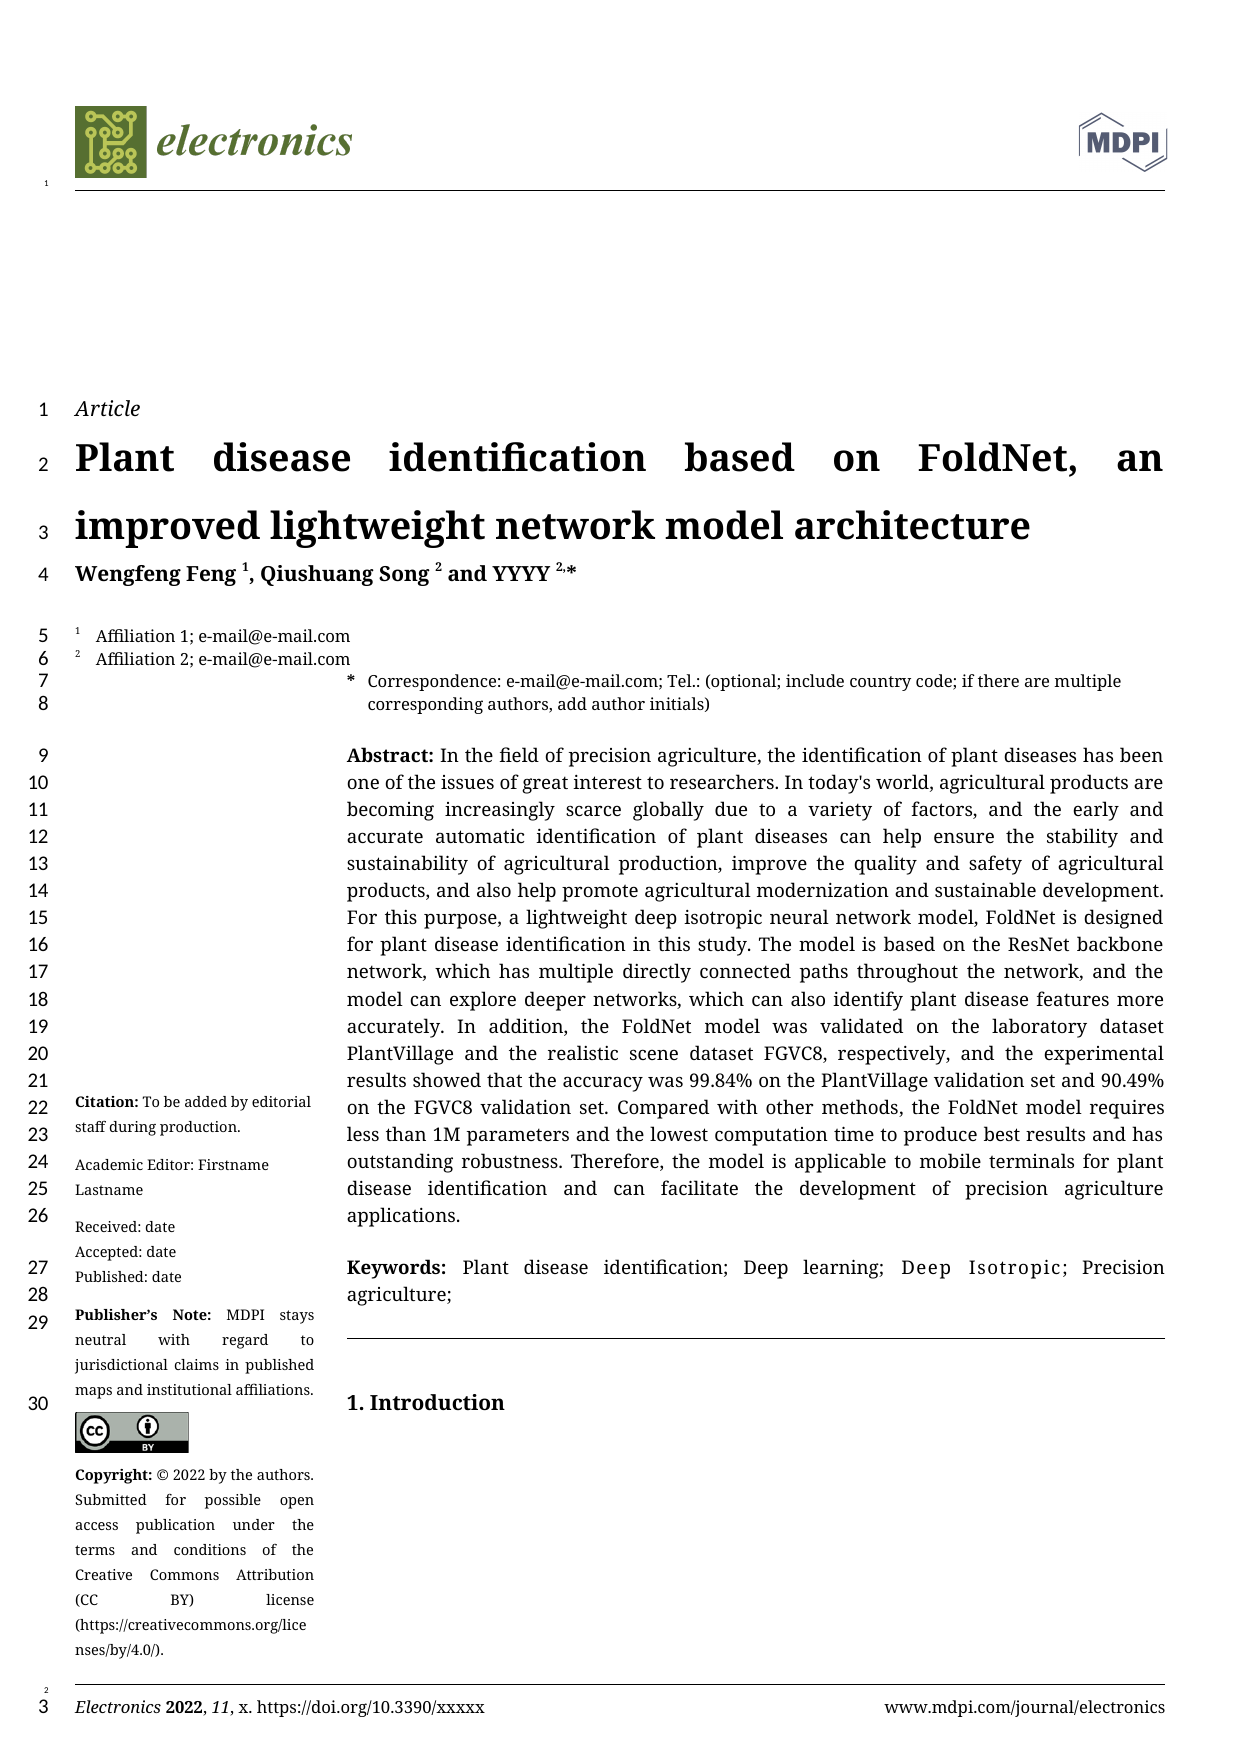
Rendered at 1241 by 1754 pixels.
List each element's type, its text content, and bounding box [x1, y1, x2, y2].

text 2 Affiliation 2; e-mail@e-mail.com [75, 647, 1165, 670]
text Keywords: Plant disease identification; Deep learning; Deep Isotropic; Precision agriculture; [347, 1253, 1165, 1307]
subtitle 1. Introduction [347, 1389, 1165, 1416]
picture [75, 1412, 189, 1453]
table_header Citation: To be added by editorial staff during production. Academic Editor: Firstname Lastname Received: date Accepted: date Published: date Publisher’s Note: MDPI stays neutral with regard to jurisdictional claims in published maps and institutional affiliations. Copyright: © 2022 by the authors. Submitted for possible open access publication under the terms and conditions of the Creative Commons Attribution (CC BY) license (https://creativecommons.org/licenses/by/4.0/). [75, 1087, 326, 1659]
text Article [75, 394, 1165, 423]
text * Correspondence: e-mail@e-mail.com; Tel.: (optional; include country code; if there are multiple corresponding authors, add author initials) [347, 670, 1165, 716]
text Plant disease identification based on FoldNet, an improved lightweight network model architecture [75, 423, 1165, 559]
text Abstract: In the field of precision agriculture, the identification of plant diseases has been one of the issues of great interest to researchers. In today's world, agricultural products are becoming increasingly scarce globally due to a variety of factors, and the early and accurate automatic identification of plant diseases can help ensure the stability and sustainability of agricultural production, improve the quality and safety of agricultural products, and also help promote agricultural modernization and sustainable development. For this purpose, a lightweight deep isotropic neural network model, FoldNet is designed for plant disease identification in this study. The model is based on the ResNet backbone network, which has multiple directly connected paths throughout the network, and the model can explore deeper networks, which can also identify plant disease features more accurately. In addition, the FoldNet model was validated on the laboratory dataset PlantVillage and the realistic scene dataset FGVC8, respectively, and the experimental results showed that the accuracy was 99.84% on the PlantVillage validation set and 90.49% on the FGVC8 validation set. Compared with other methods, the FoldNet model requires less than 1M parameters and the lowest computation time to produce best results and has outstanding robustness. Therefore, the model is applicable to mobile terminals for plant disease identification and can facilitate the development of precision agriculture applications. [347, 741, 1165, 1228]
text 1 Affiliation 1; e-mail@e-mail.com [75, 625, 1165, 647]
text Wengfeng Feng 1, Qiushuang Song 2 and YYYY 2,* [75, 559, 1165, 587]
picture [75, 106, 353, 178]
